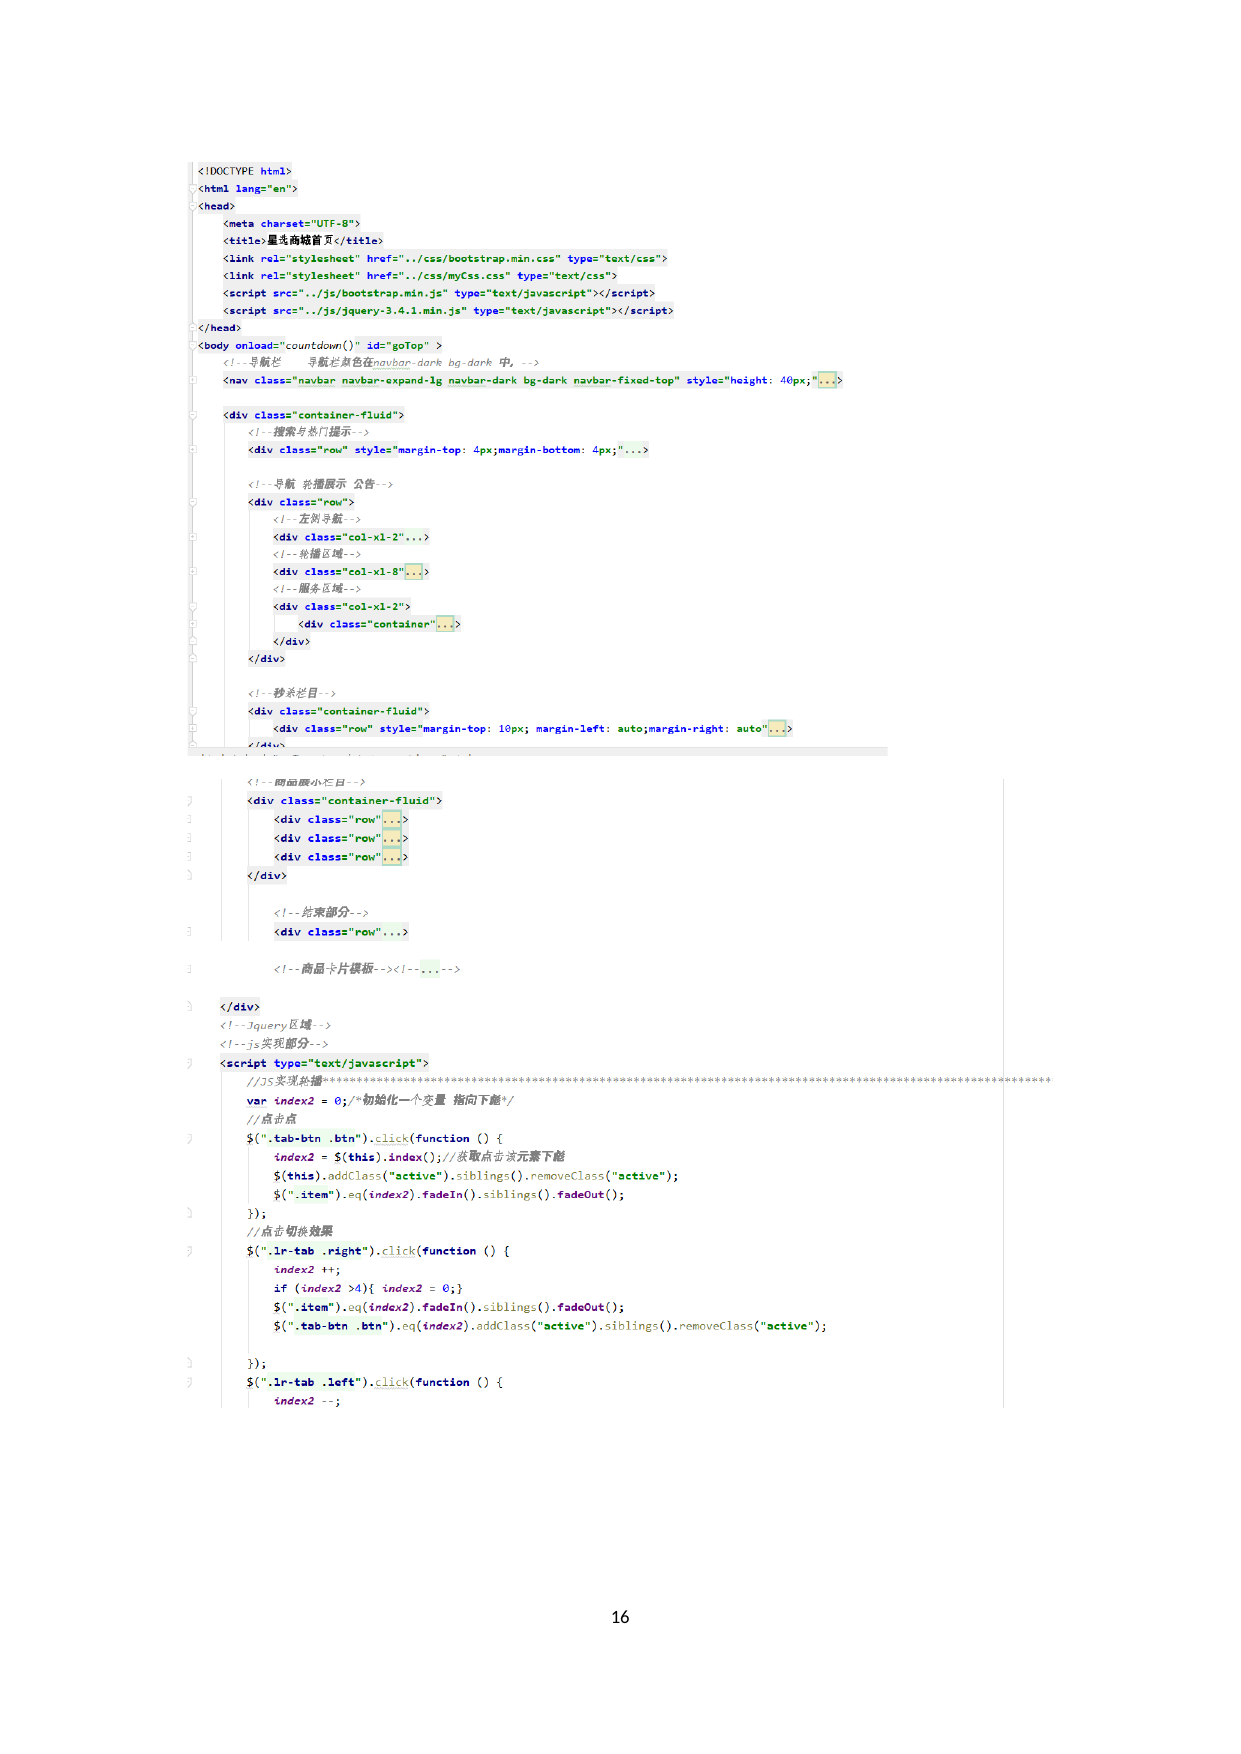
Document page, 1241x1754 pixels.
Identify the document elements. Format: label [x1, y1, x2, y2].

picture [187, 162, 888, 756]
picture [187, 779, 1053, 1408]
